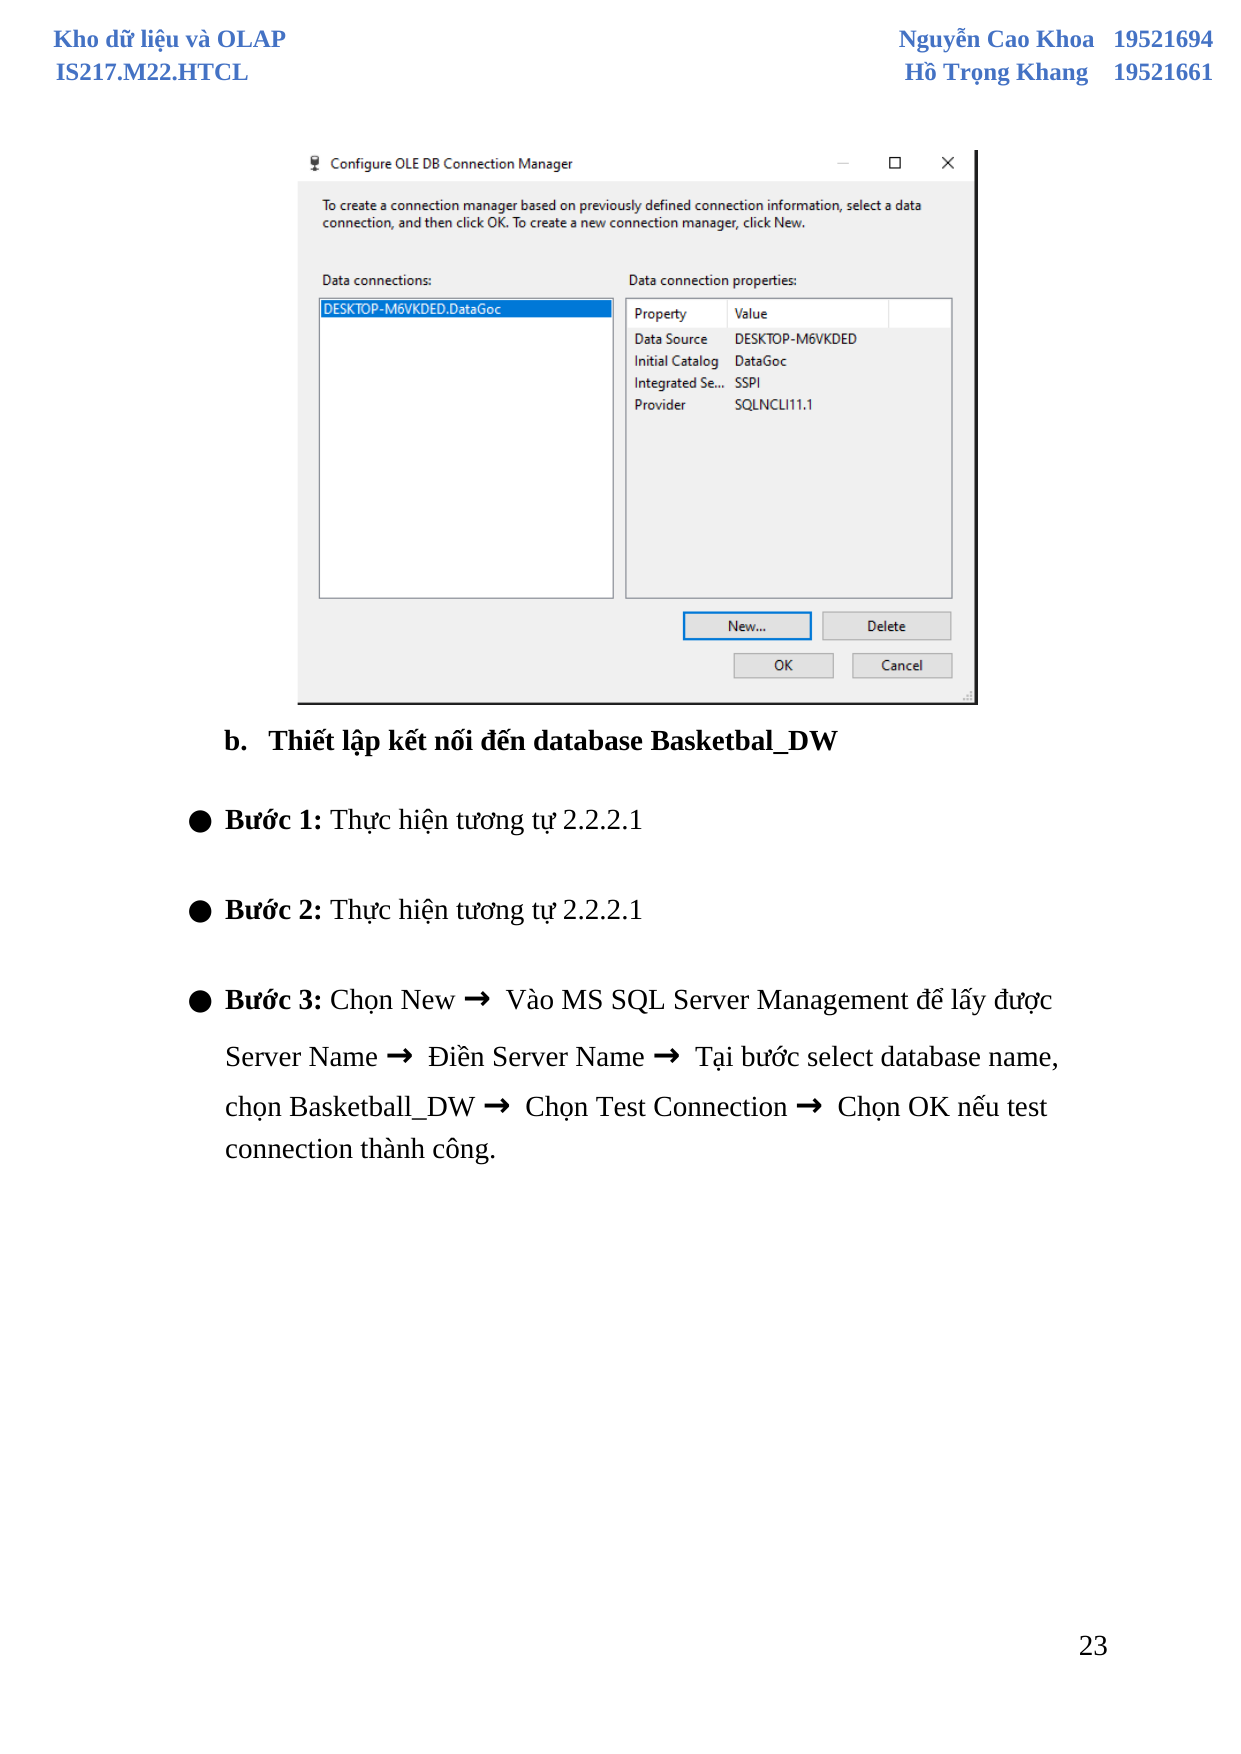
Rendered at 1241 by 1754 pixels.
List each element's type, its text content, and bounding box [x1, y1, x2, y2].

list Bước 1: Thực hiện tương tự 2.2.2.1 [187, 787, 1107, 846]
picture [297, 150, 978, 705]
subtitle Thiết lập kết nối đến database Basketbal_DW [224, 723, 1107, 757]
list Bước 2: Thực hiện tương tự 2.2.2.1 [187, 876, 1107, 936]
list Bước 3: Chọn New Vào MS SQL Server Management để lấy được Server Name Điền Server Name Tại bước select database name, chọn Basketball_DW Chọn Test Connection Chọn OK nếu test connection thành công. [187, 966, 1107, 1165]
